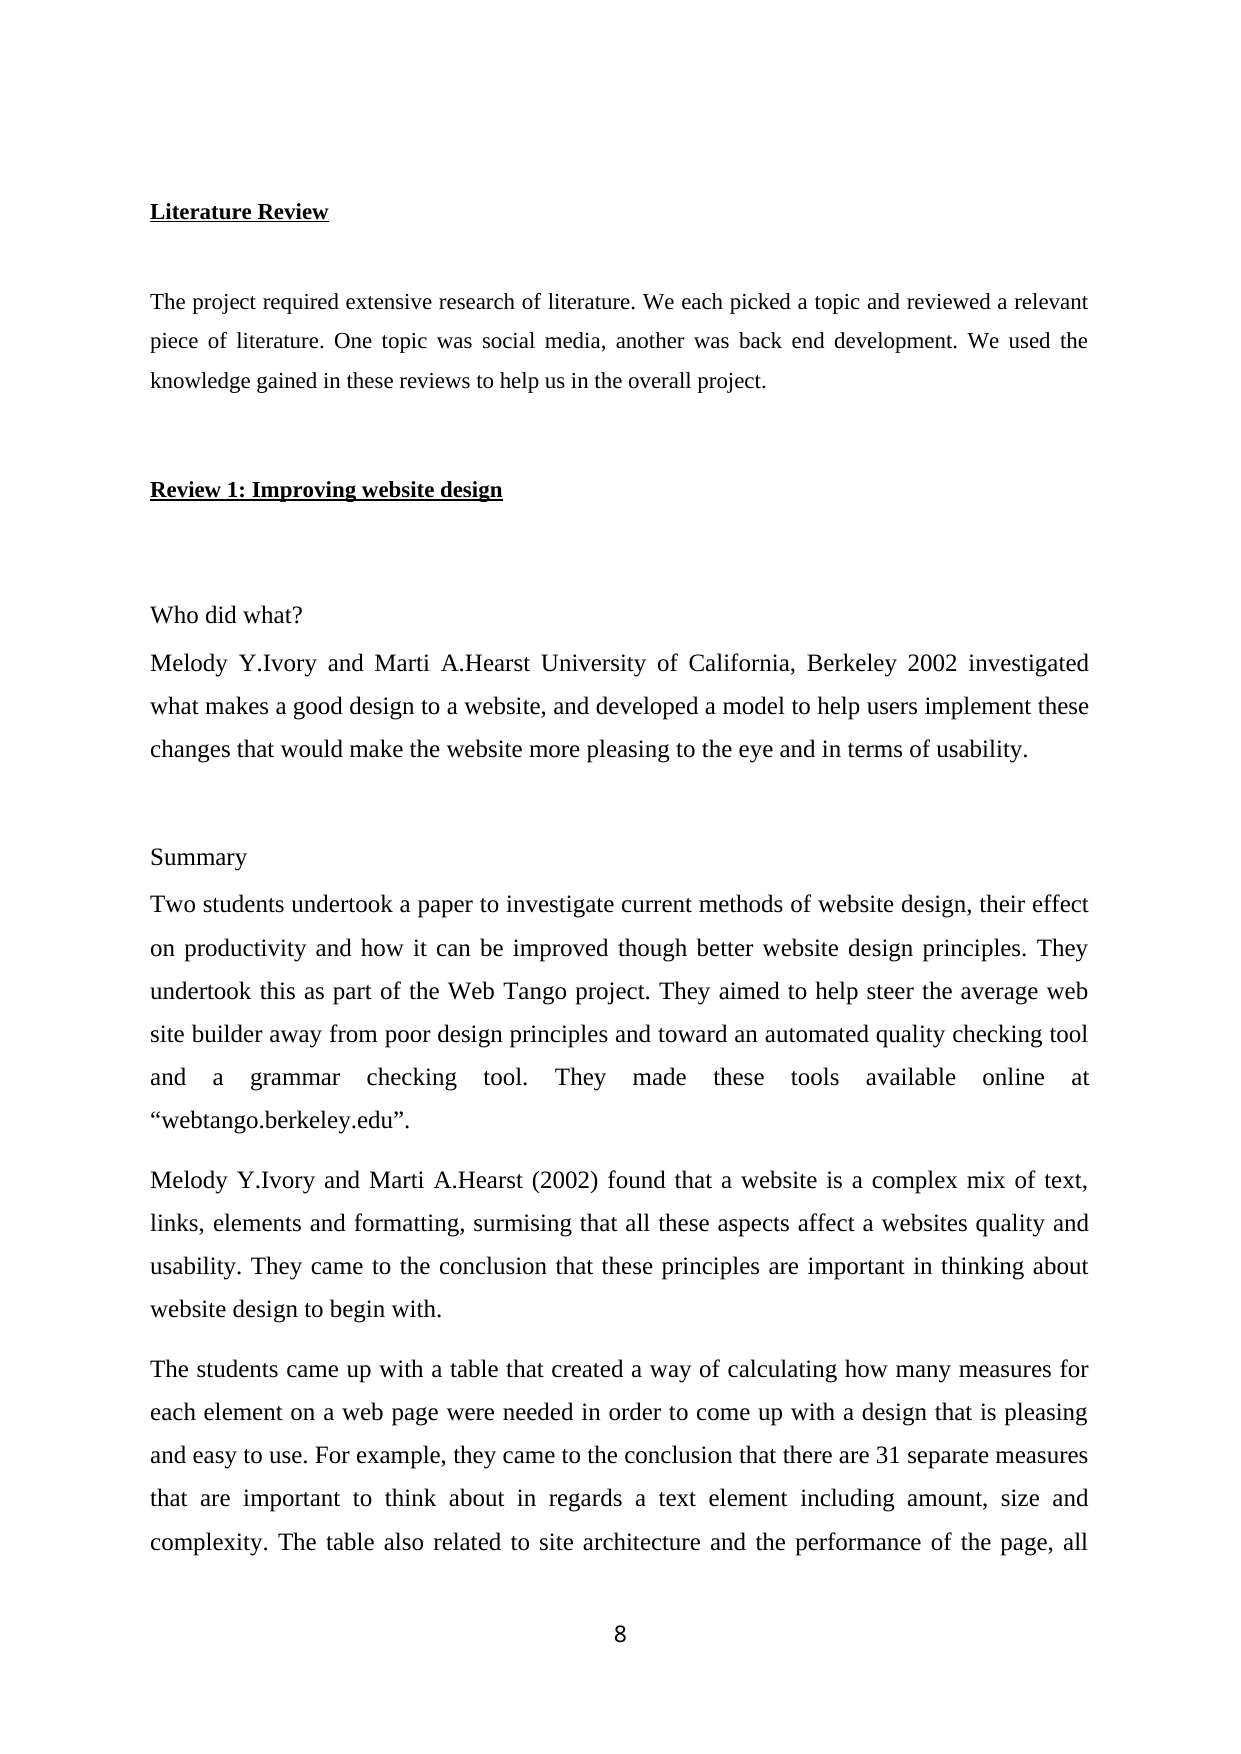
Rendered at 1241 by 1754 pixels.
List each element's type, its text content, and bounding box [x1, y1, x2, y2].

text Literature Review [150, 198, 1090, 224]
text The project required extensive research of literature. We each picked a topic and reviewed a relevant piece of literature. One topic was social media, another was back end development. We used the knowledge gained in these reviews to help us in the overall project. [150, 288, 1090, 393]
text Summary [150, 842, 1090, 871]
subtitle Review 1: Improving website design [150, 476, 1090, 503]
text Melody Y.Ivory and Marti A.Hearst University of California, Berkeley 2002 investigated what makes a good design to a website, and developed a model to help users implement these changes that would make the website more pleasing to the eye and in terms of usability. [150, 648, 1090, 763]
text Two students undertook a paper to investigate current methods of website design, their effect on productivity and how it can be improved though better website design principles. They undertook this as part of the Web Tango project. They aimed to help steer the average web site builder away from poor design principles and toward an automated quality checking tool and a grammar checking tool. They made these tools available online at “webtango.berkeley.edu”. [150, 889, 1090, 1134]
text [150, 1354, 1090, 1555]
text Who did what? [150, 600, 1090, 629]
text Melody Y.Ivory and Marti A.Hearst (2002) found that a website is a complex mix of text, links, elements and formatting, surmising that all these aspects affect a websites quality and usability. They came to the conclusion that these principles are important in thinking about website design to begin with. [150, 1165, 1090, 1323]
